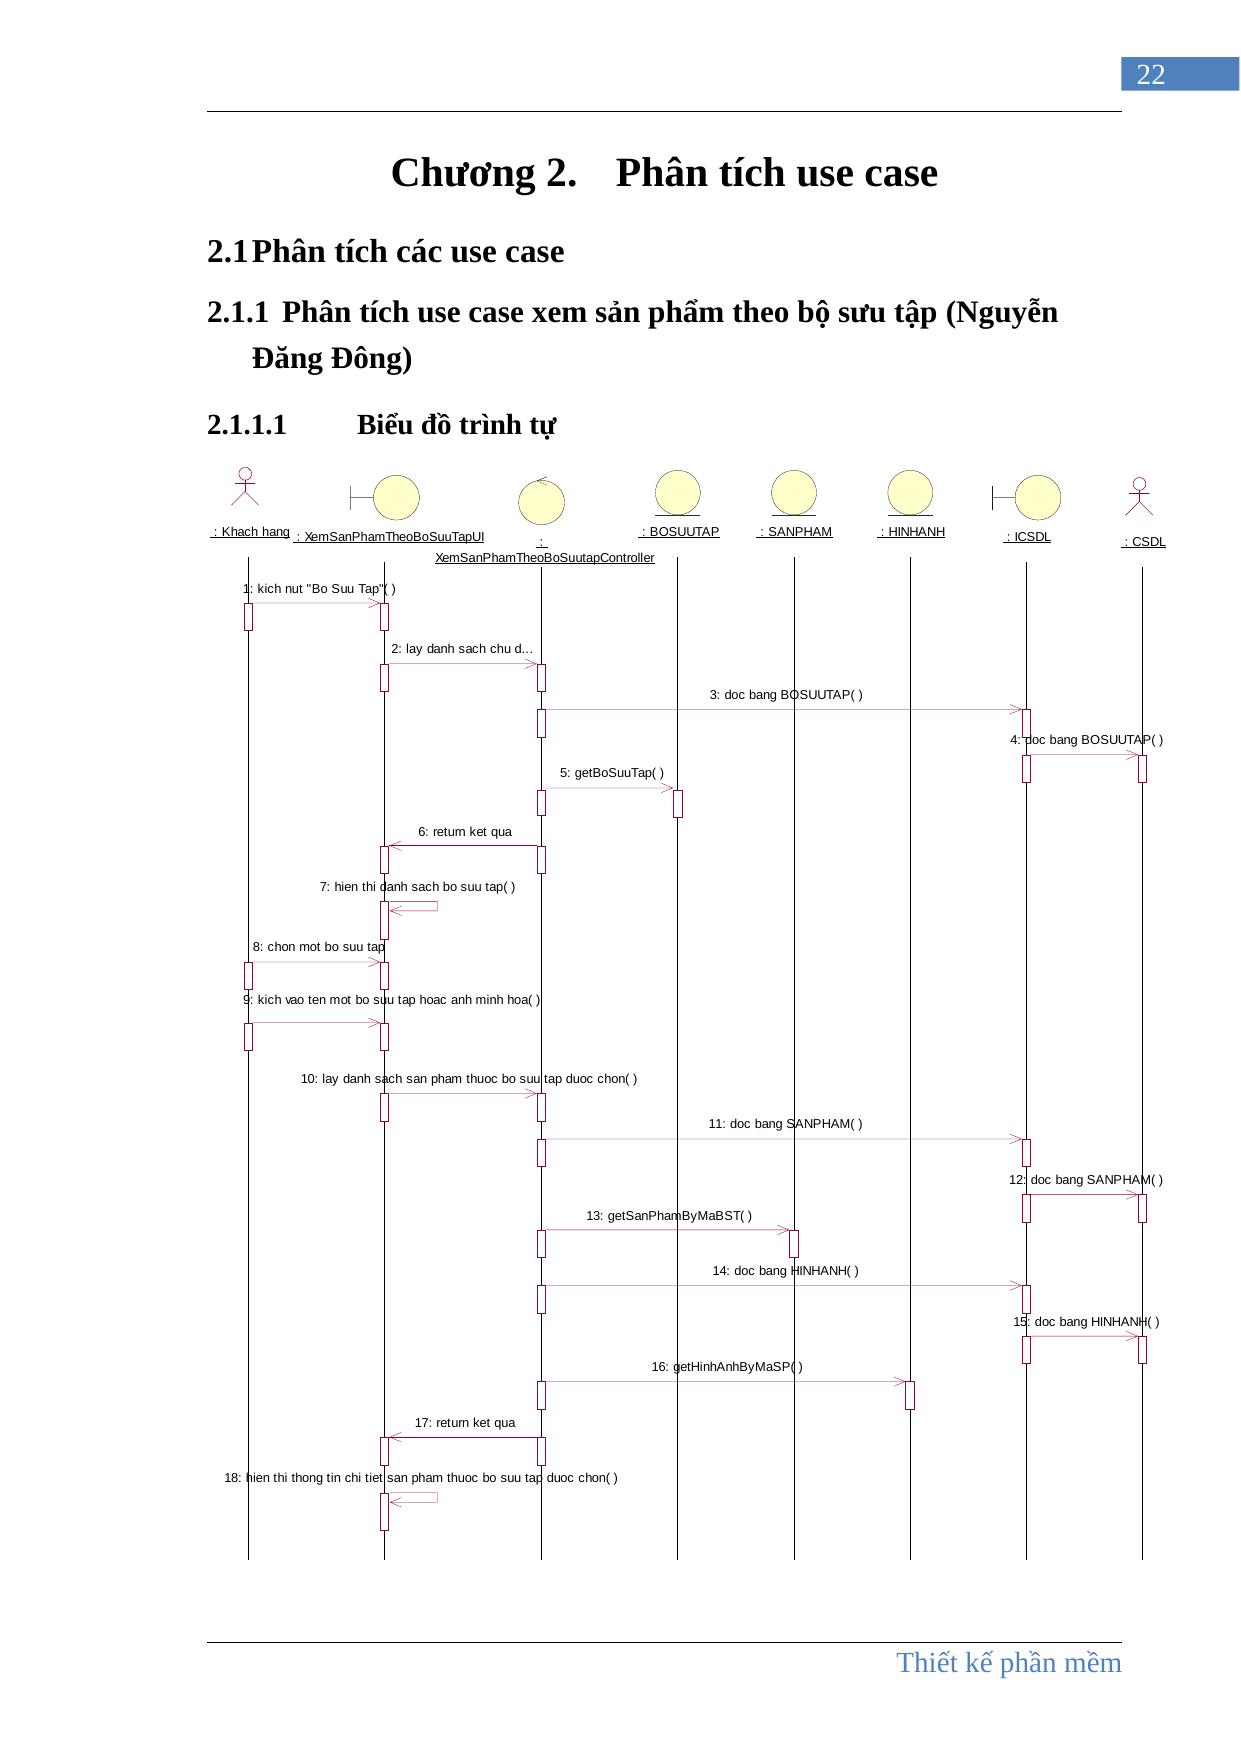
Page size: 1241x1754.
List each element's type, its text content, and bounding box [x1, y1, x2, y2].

subtitle Biểu đồ trình tự [207, 407, 1122, 441]
subtitle Phân tích use case xem sản phẩm theo bộ sưu tập (Nguyễn Đăng Đông) [207, 293, 1122, 376]
subtitle Phân tích use case [207, 148, 1122, 196]
subtitle Phân tích các use case [207, 231, 1122, 269]
